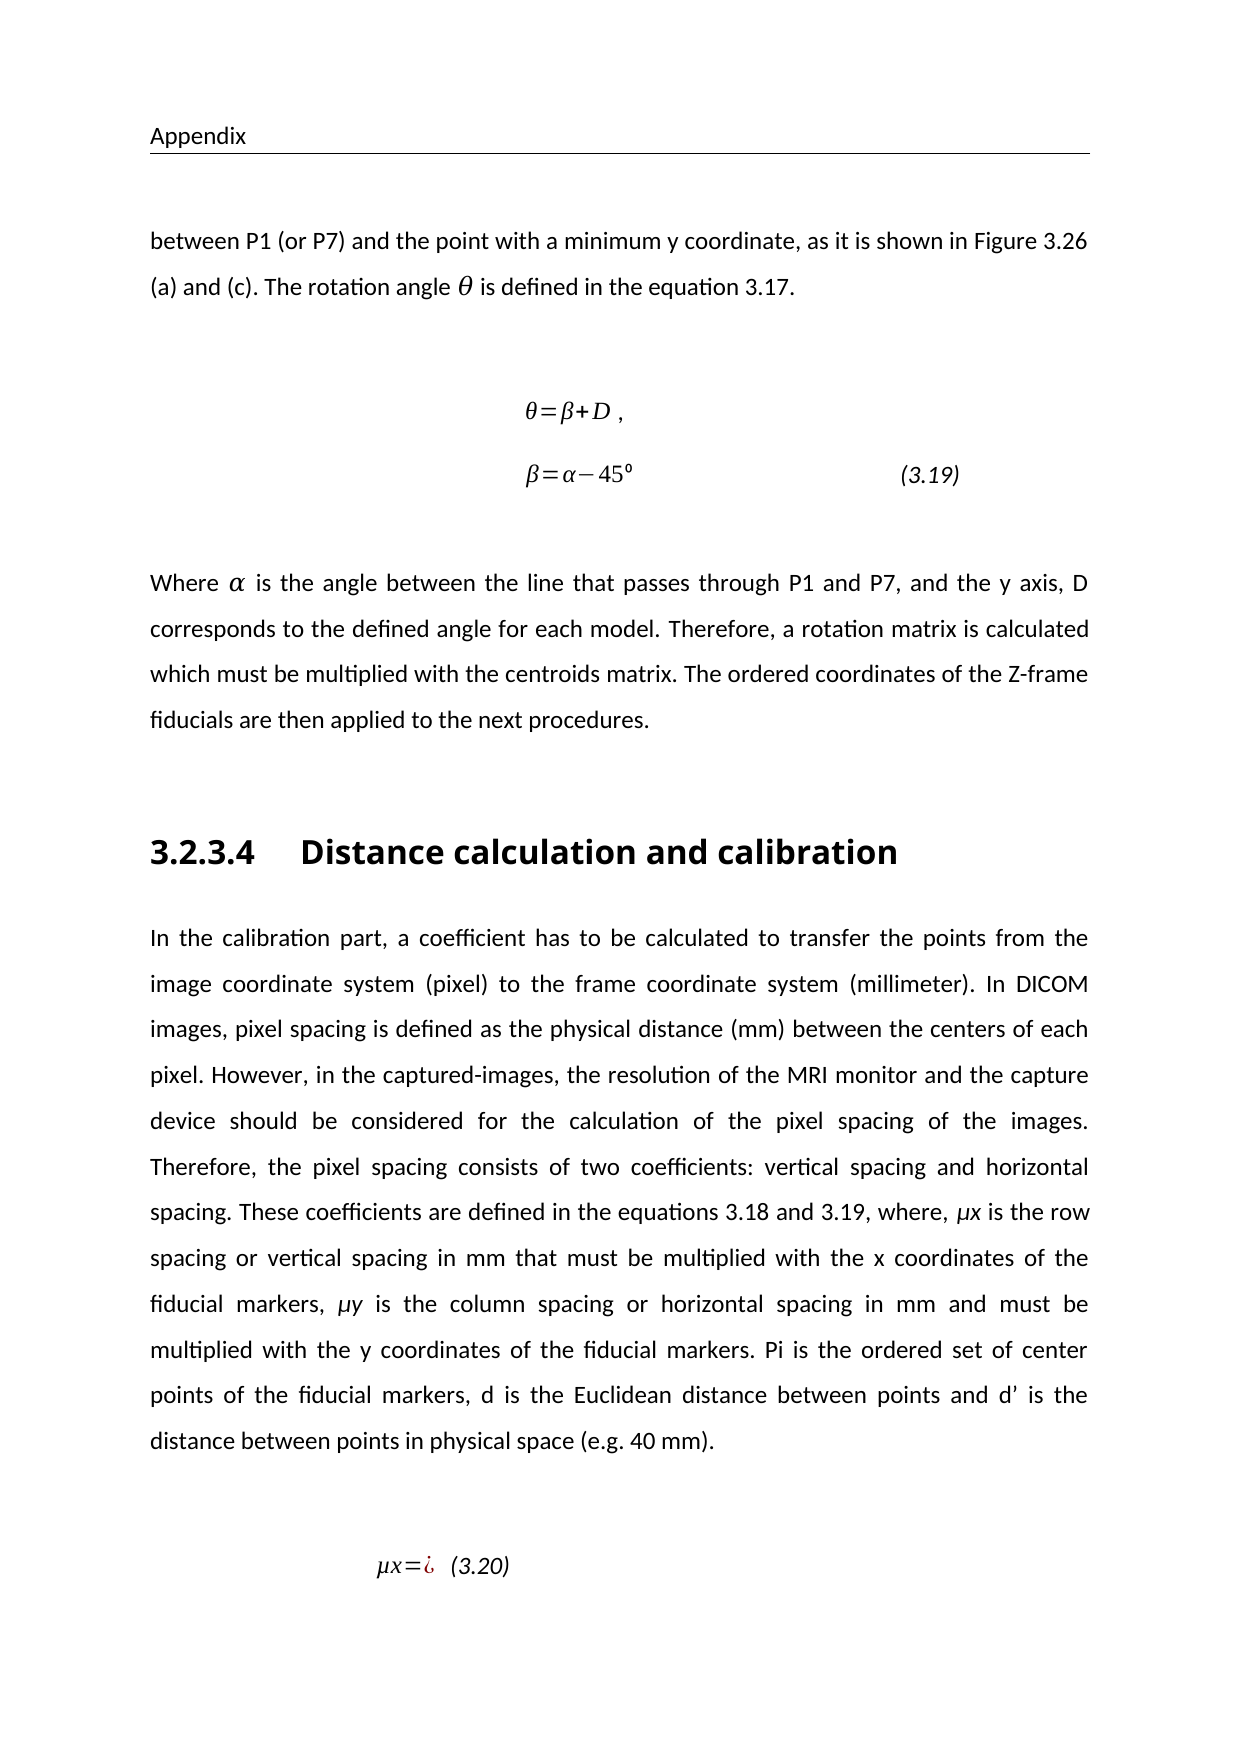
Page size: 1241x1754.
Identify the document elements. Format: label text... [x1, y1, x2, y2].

text Where 𝛼 is the angle between the line that passes through P1 and P7, and the y axis, D corresponds to the defined angle for each model. Therefore, a rotation matrix is calculated which must be multiplied with the centroids matrix. The ordered coordinates of the Z-frame fiducials are then applied to the next procedures. [150, 567, 1090, 735]
subtitle Distance calculation and calibration [150, 829, 1090, 874]
text In the calibration part, a coefficient has to be calculated to transfer the points from the image coordinate system (pixel) to the frame coordinate system (millimeter). In DICOM images, pixel spacing is defined as the physical distance (mm) between the centers of each pixel. However, in the captured-images, the resolution of the MRI monitor and the capture device should be considered for the calculation of the pixel spacing of the images. Therefore, the pixel spacing consists of two coefficients: vertical spacing and horizontal spacing. These coefficients are defined in the equations 3.18 and 3.19, where, µx is the row spacing or vertical spacing in mm that must be multiplied with the x coordinates of the fiducial markers, µy is the column spacing or horizontal spacing in mm and must be multiplied with the y coordinates of the fiducial markers. Pi is the ordered set of center points of the fiducial markers, d is the Euclidean distance between points and d’ is the distance between points in physical space (e.g. 40 mm). [150, 922, 1090, 1456]
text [150, 225, 1090, 302]
text , [450, 396, 1090, 427]
